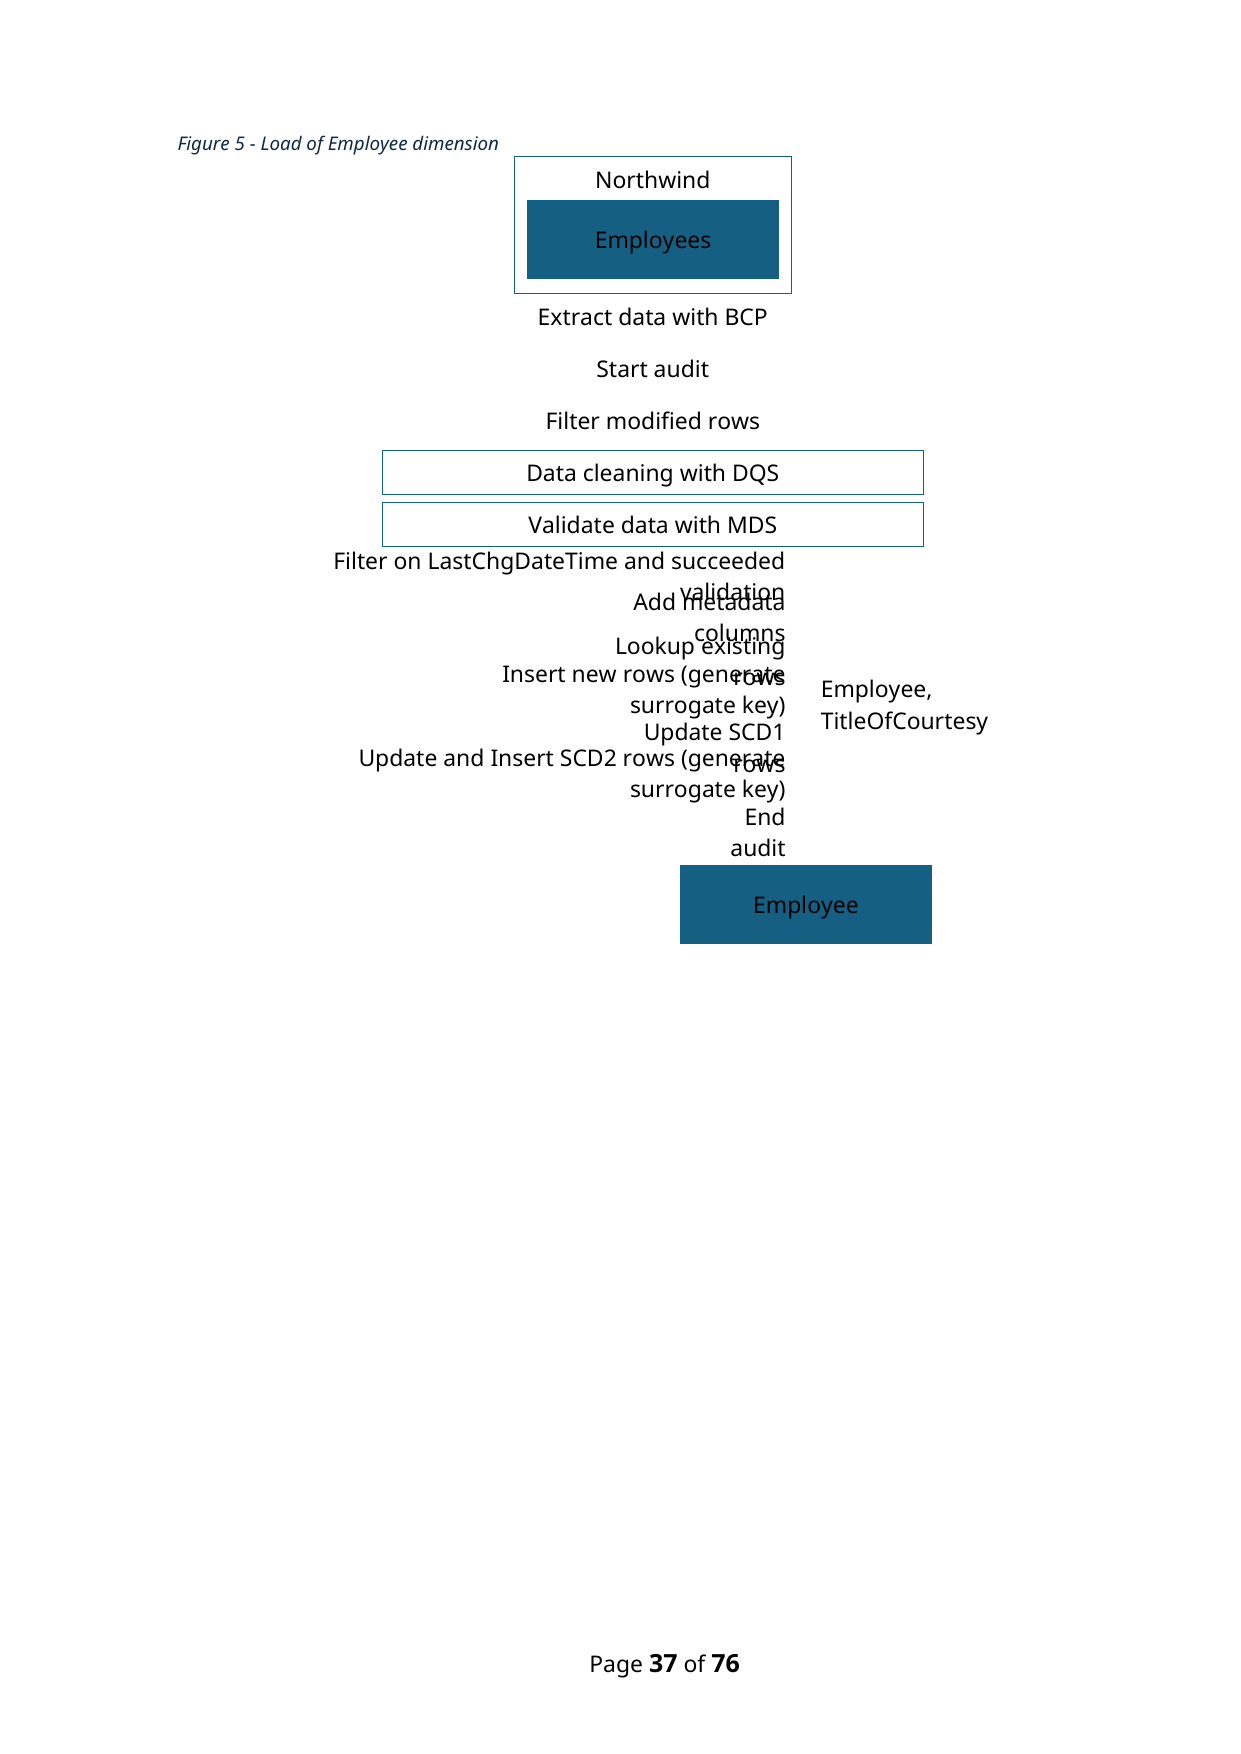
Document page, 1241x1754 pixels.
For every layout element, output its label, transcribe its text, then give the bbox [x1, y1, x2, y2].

text Figure 5 - Load of Employee dimension [177, 131, 1152, 156]
